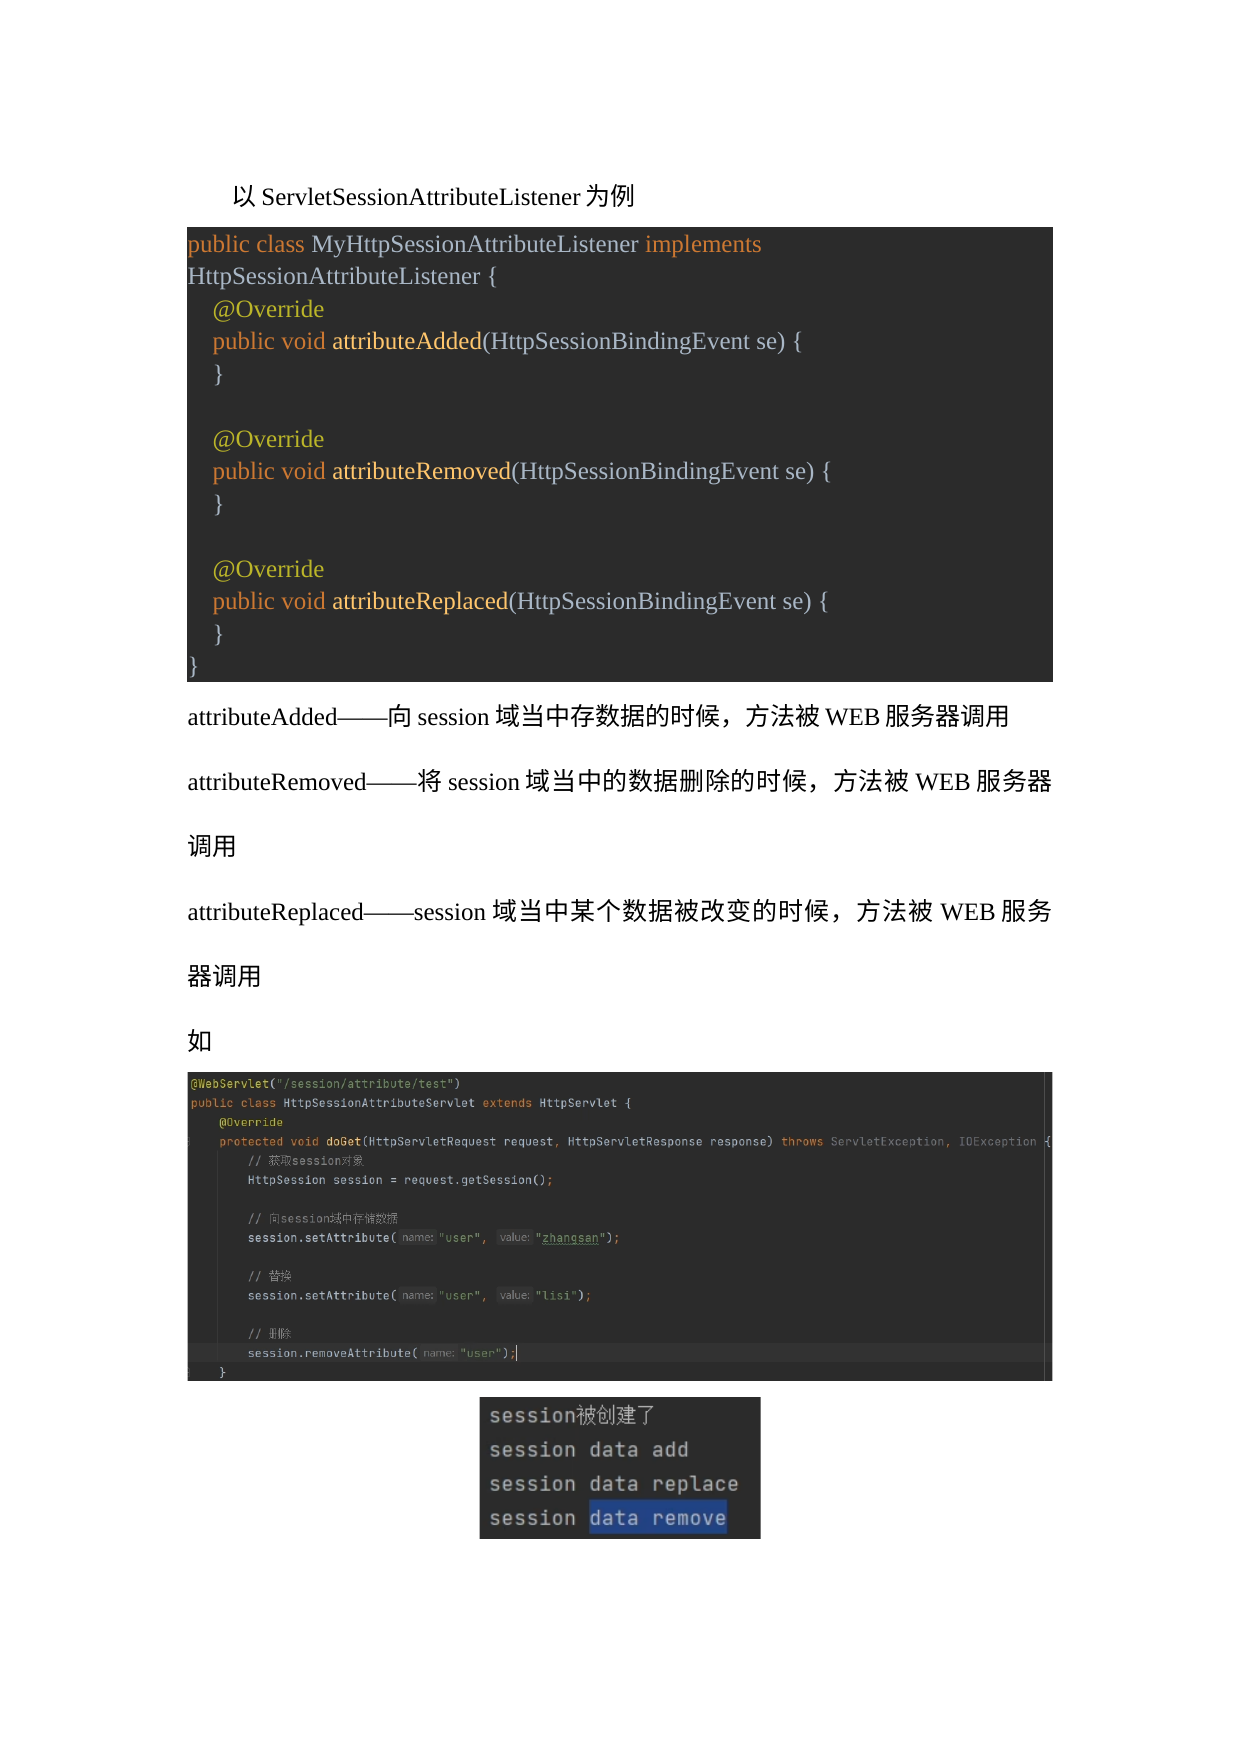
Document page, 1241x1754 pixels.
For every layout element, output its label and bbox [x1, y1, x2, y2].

picture [479, 1397, 761, 1539]
picture [187, 1072, 1053, 1381]
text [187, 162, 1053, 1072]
